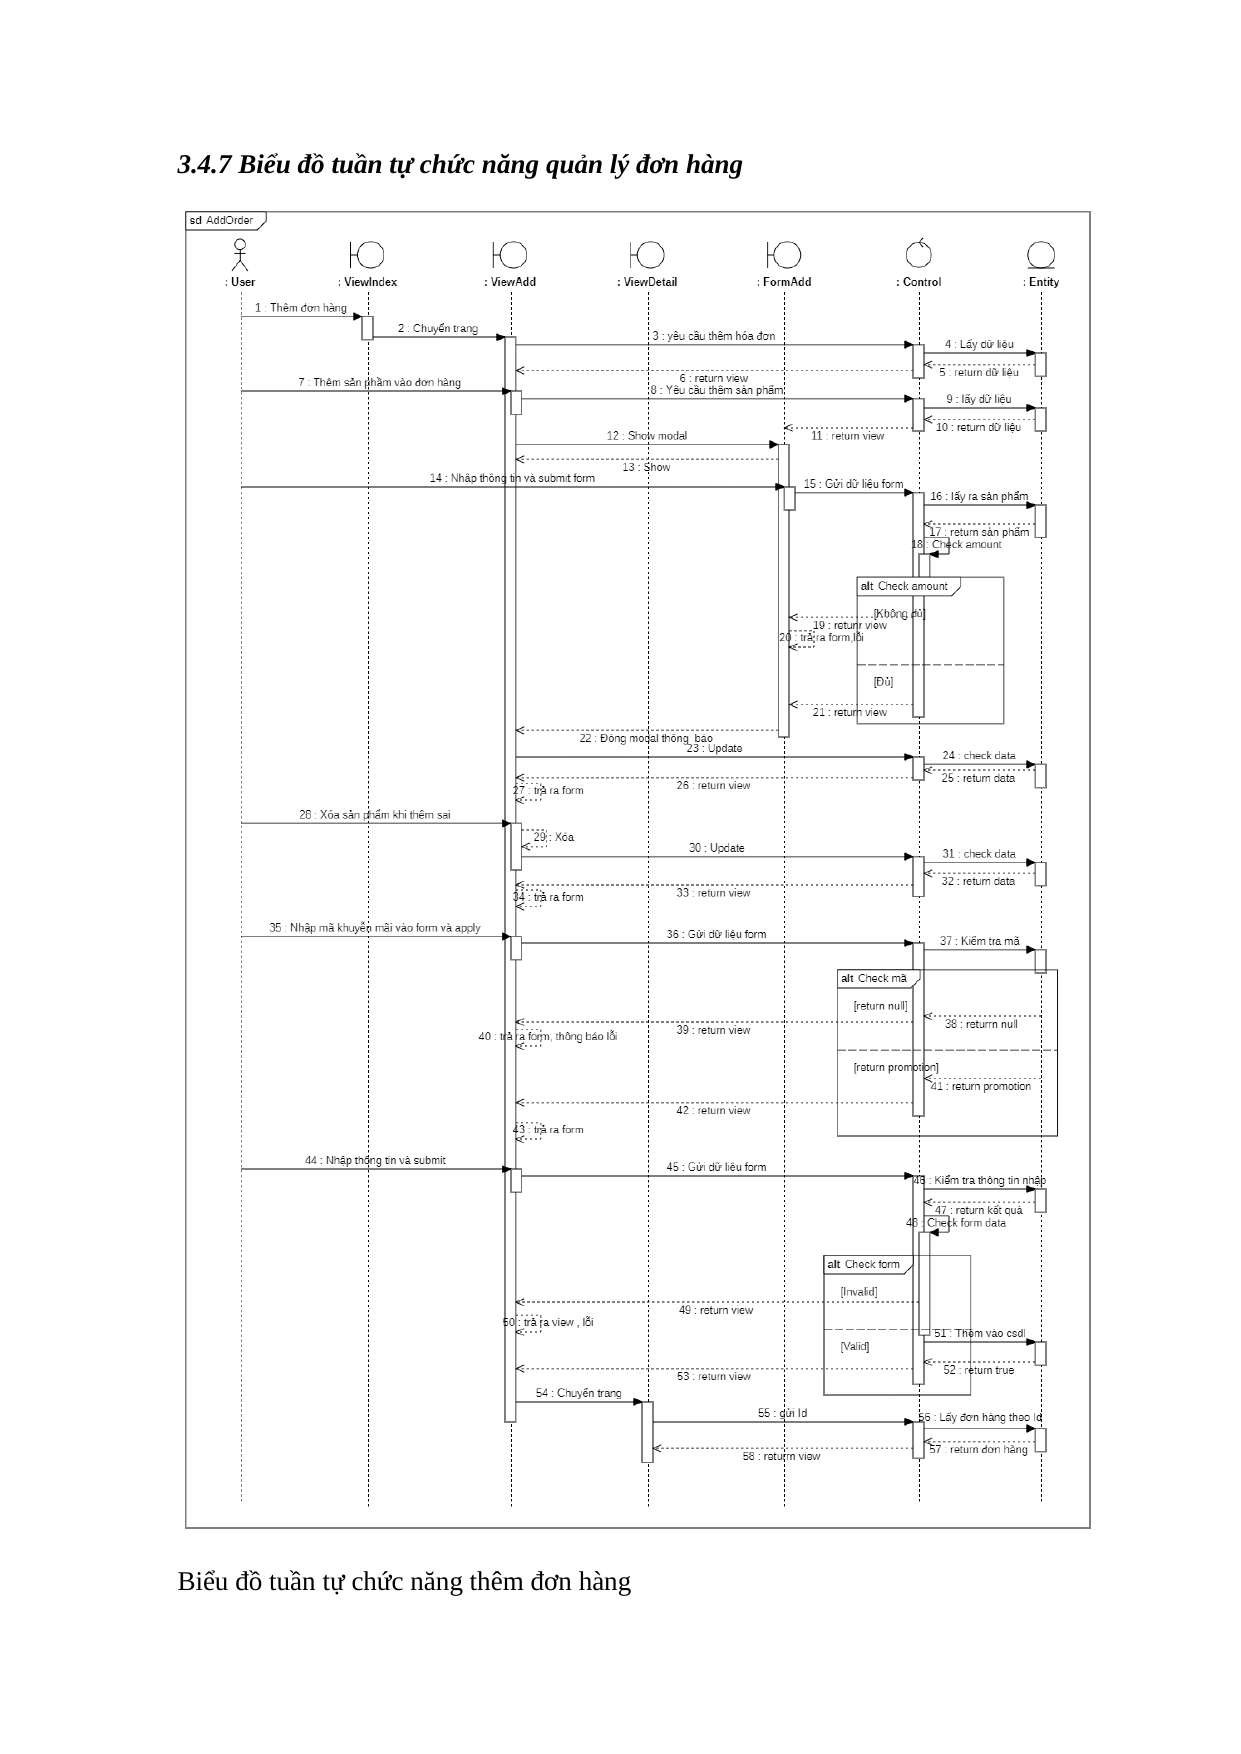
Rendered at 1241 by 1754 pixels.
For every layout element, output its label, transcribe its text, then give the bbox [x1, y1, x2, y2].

text Biểu đồ tuần tự chức năng thêm đơn hàng [177, 1565, 1122, 1596]
picture [177, 203, 1123, 1561]
subtitle Biểu đồ tuần tự chức năng quản lý đơn hàng [177, 148, 1122, 179]
